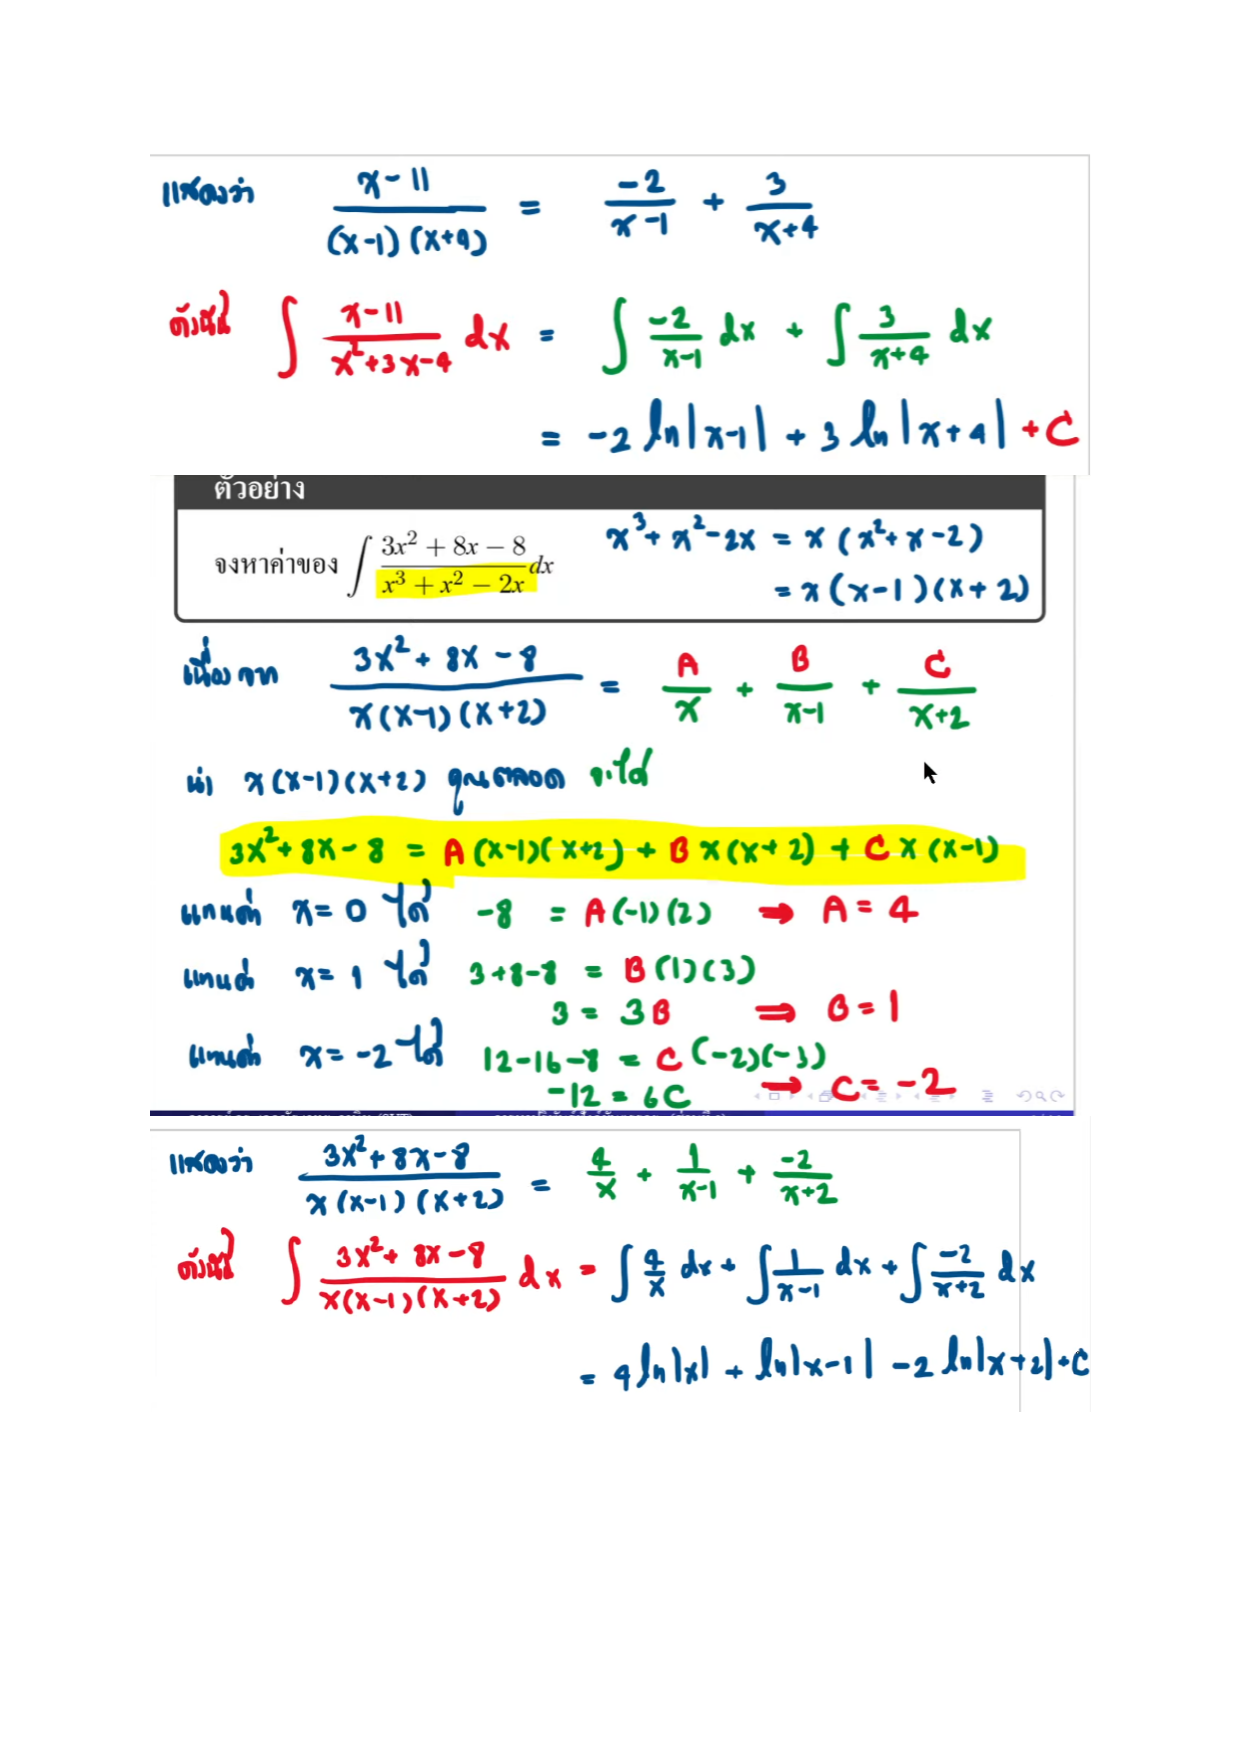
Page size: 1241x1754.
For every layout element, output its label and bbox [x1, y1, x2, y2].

picture [150, 150, 1091, 1412]
